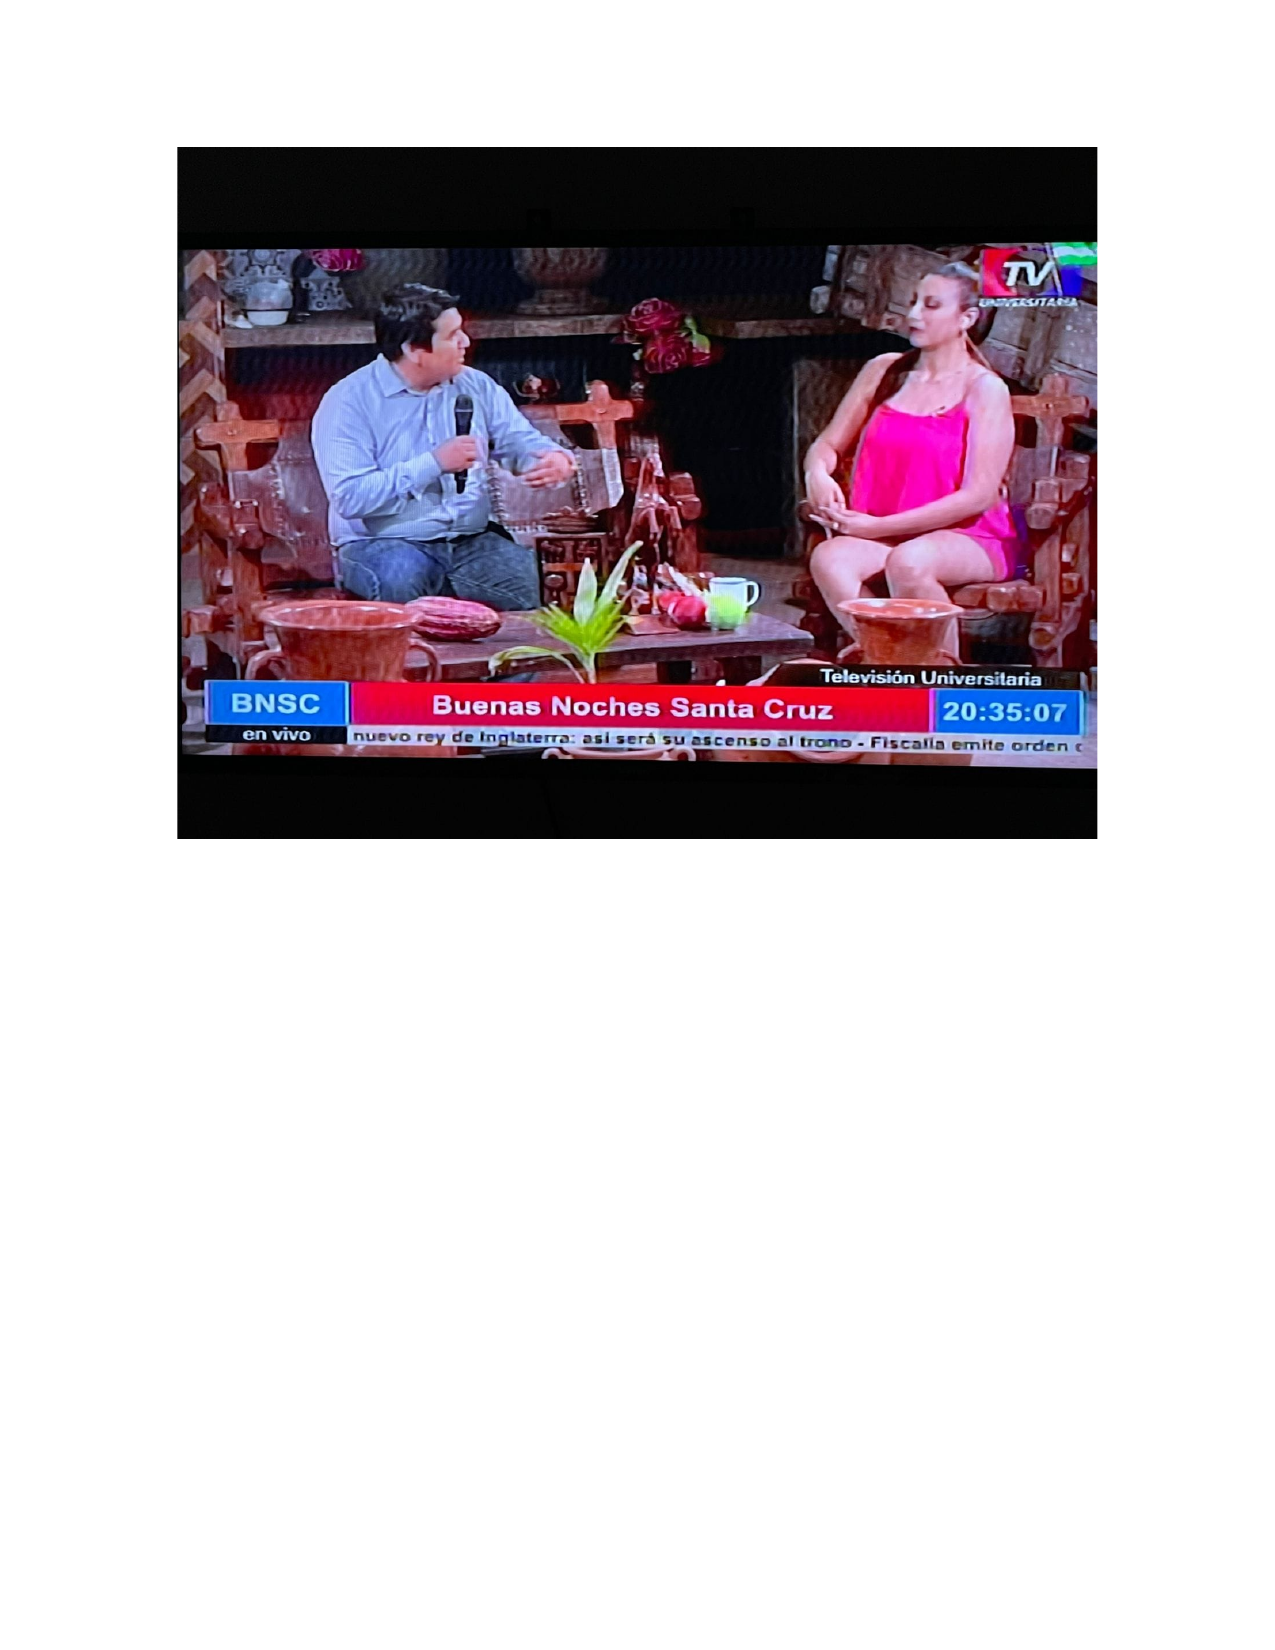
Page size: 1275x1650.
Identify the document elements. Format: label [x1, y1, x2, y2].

picture [177, 147, 1098, 839]
